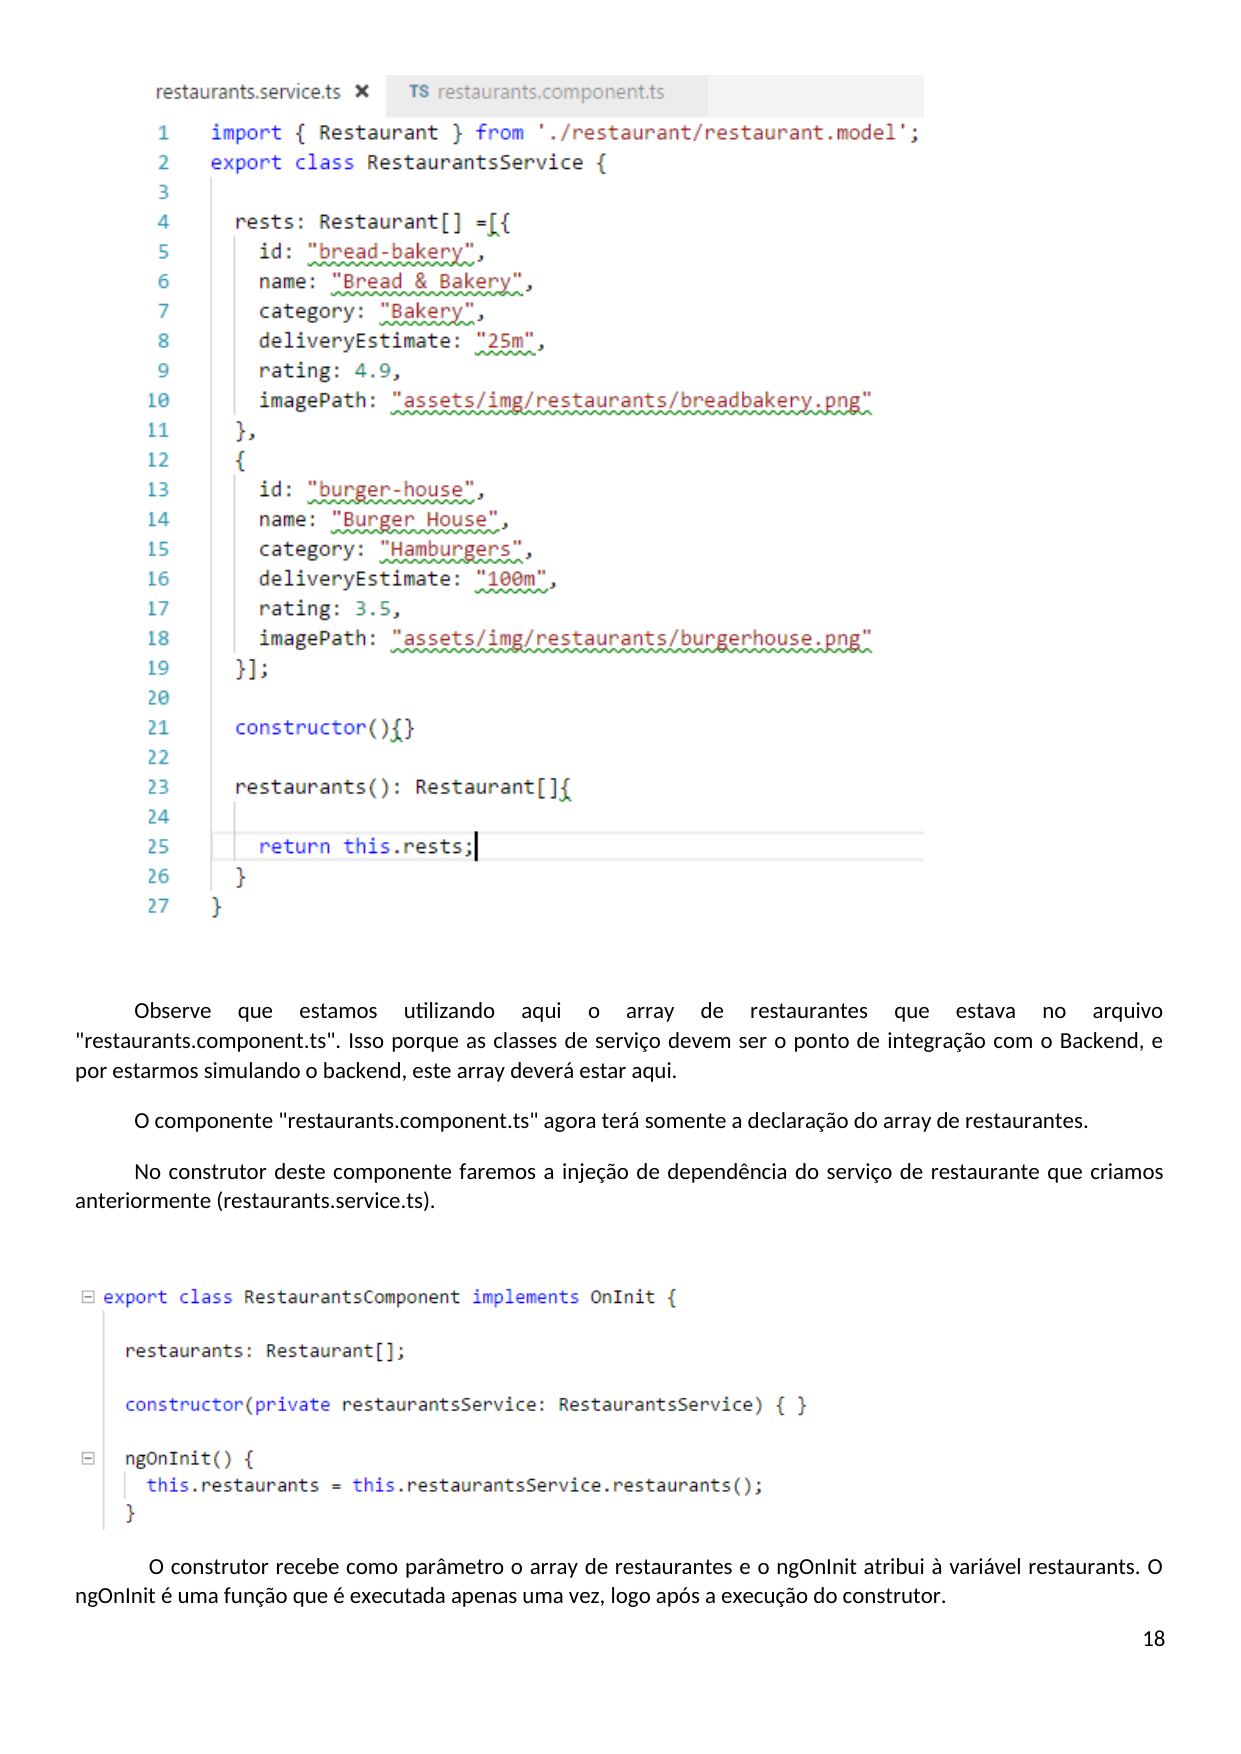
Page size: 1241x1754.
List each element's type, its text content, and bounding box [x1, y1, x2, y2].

text No construtor deste componente faremos a injeção de dependência do serviço de restaurante que criamos anteriormente (restaurants.service.ts). [75, 1155, 1165, 1214]
text Observe que estamos utilizando aqui o array de restaurantes que estava no arquivo "restaurants.component.ts". Isso porque as classes de serviço devem ser o ponto de integração com o Backend, e por estarmos simulando o backend, este array deverá estar aqui. [75, 995, 1165, 1084]
text O construtor recebe como parâmetro o array de restaurantes e o ngOnInit atribui à variável restaurants. O ngOnInit é uma função que é executada apenas uma vez, logo após a execução do construtor. [75, 1550, 1165, 1609]
picture [148, 75, 924, 924]
picture [75, 1286, 827, 1530]
text O componente "restaurants.component.ts" agora terá somente a declaração do array de restaurantes. [75, 1105, 1165, 1134]
